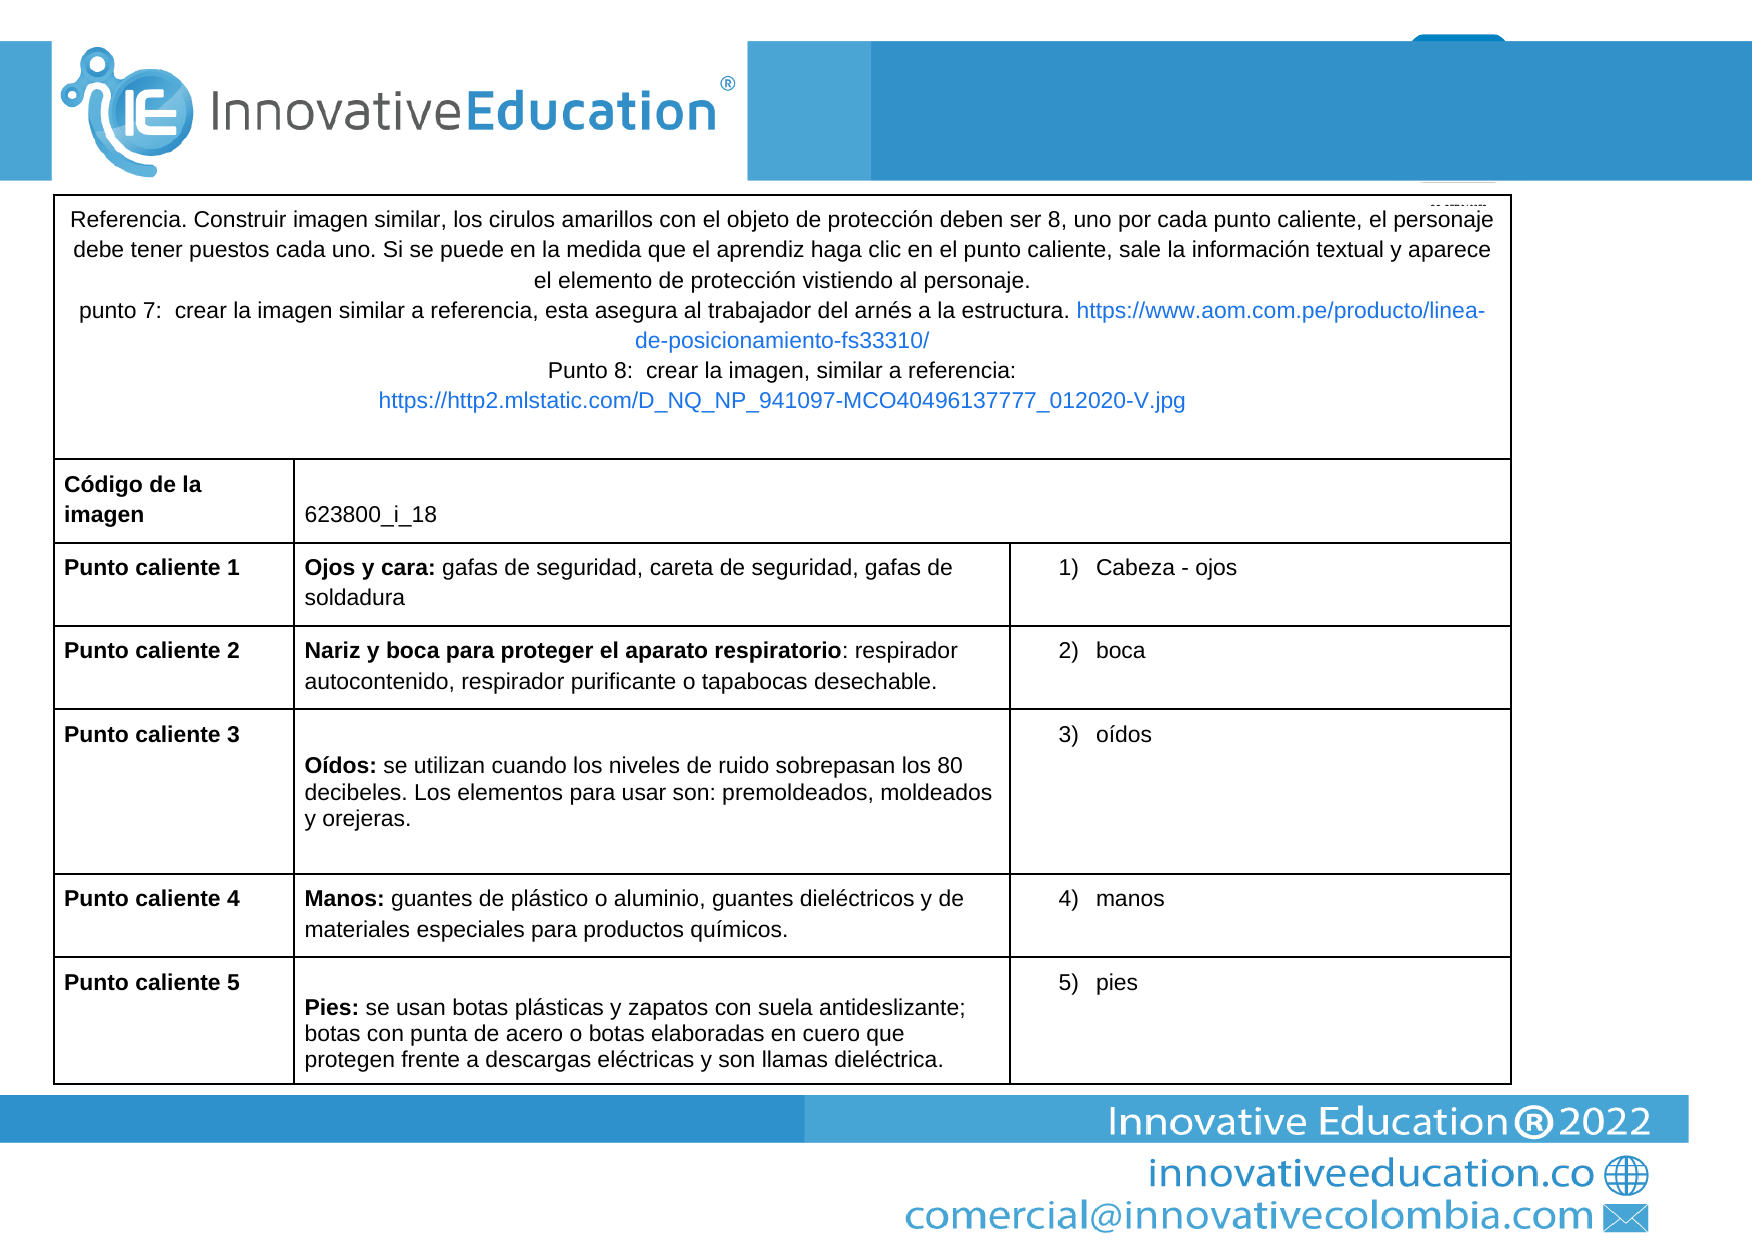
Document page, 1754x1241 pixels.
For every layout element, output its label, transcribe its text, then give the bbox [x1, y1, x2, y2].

table_cell boca [1011, 627, 1510, 708]
table_cell Ojos y cara: gafas de seguridad, careta de seguridad, gafas de soldadura [295, 544, 1009, 625]
picture [0, 1093, 1689, 1239]
table_cell Manos: guantes de plástico o aluminio, guantes dieléctricos y de materiales especiales para productos químicos. [295, 875, 1009, 956]
table_cell manos [1011, 875, 1510, 956]
table_cell oídos [1011, 710, 1510, 873]
table_cell 623800_i_18 [295, 460, 1510, 542]
table_cell pies [1011, 958, 1510, 1083]
table_cell Cabeza - ojos [1011, 544, 1510, 625]
table_cell Punto caliente 4 [55, 875, 293, 956]
table_cell Oídos: se utilizan cuando los niveles de ruido sobrepasan los 80 decibeles. Los elementos para usar son: premoldeados, moldeados y orejeras. [295, 710, 1009, 873]
table_cell Código de la imagen [55, 460, 293, 542]
picture [0, 28, 1752, 194]
table_cell Nariz y boca para proteger el aparato respiratorio: respirador autocontenido, respirador purificante o tapabocas desechable. [295, 627, 1009, 708]
table_cell Pies: se usan botas plásticas y zapatos con suela antideslizante; botas con punta de acero o botas elaboradas en cuero que protegen frente a descargas eléctricas y son llamas dieléctrica. [295, 958, 1009, 1083]
table_cell Punto caliente 5 [55, 958, 293, 1083]
table_cell Punto caliente 3 [55, 710, 293, 873]
table_cell Punto caliente 1 [55, 544, 293, 625]
table_cell Punto caliente 2 [55, 627, 293, 708]
